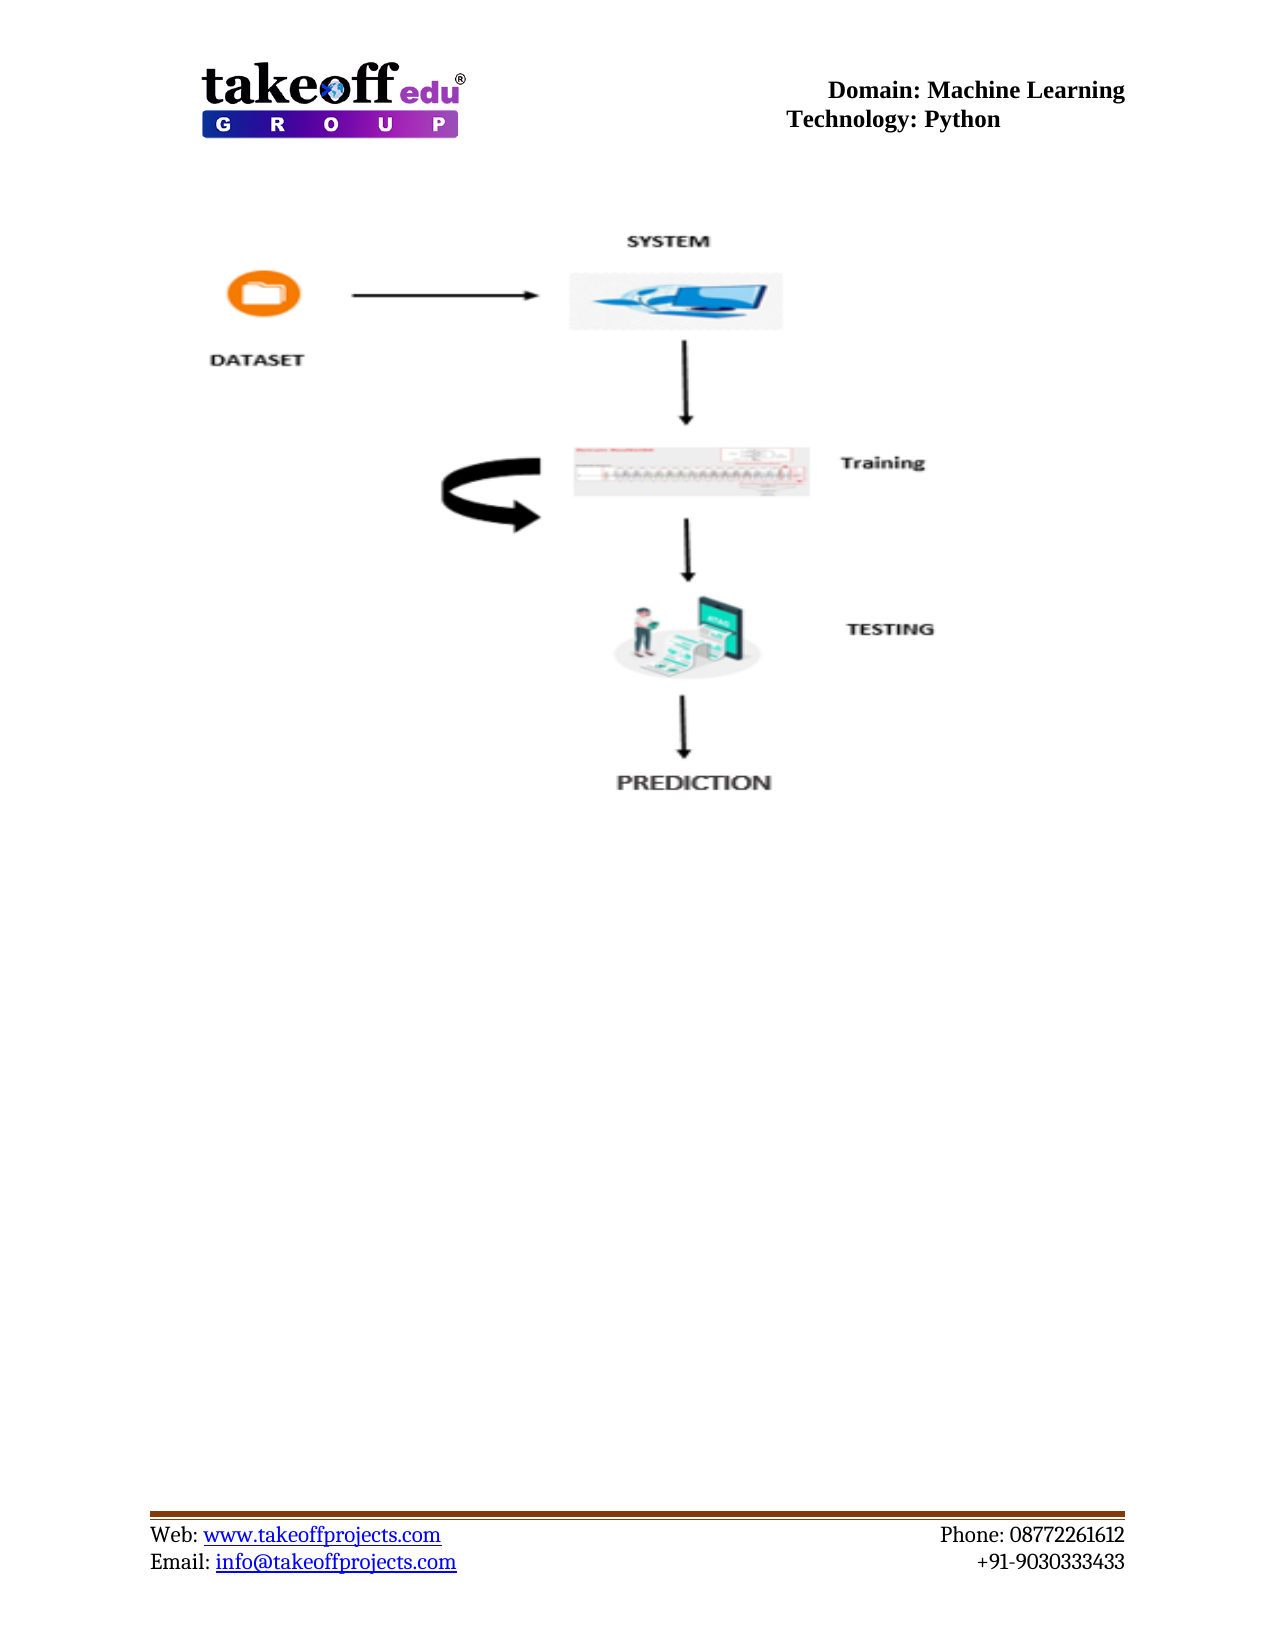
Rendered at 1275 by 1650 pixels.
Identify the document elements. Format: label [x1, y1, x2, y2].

picture [150, 188, 999, 823]
picture [198, 57, 469, 149]
